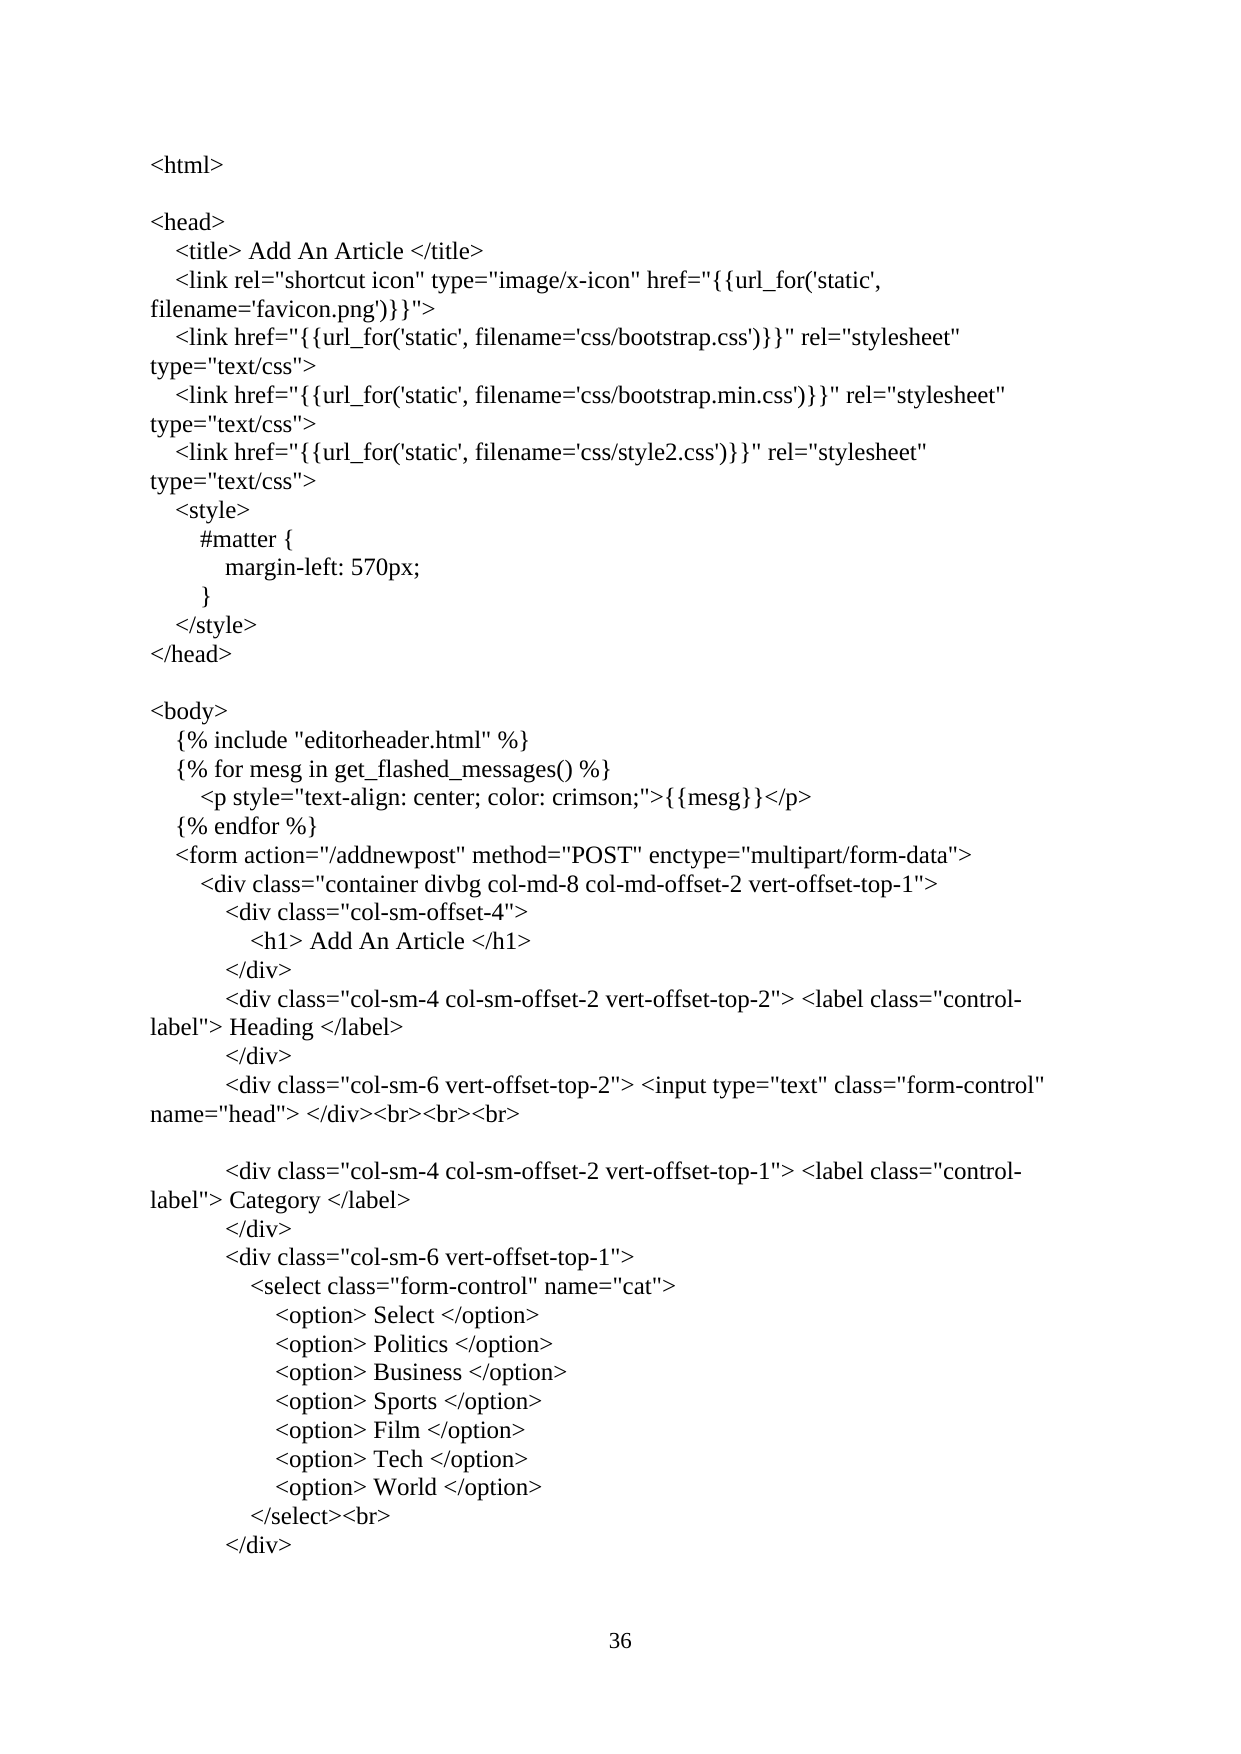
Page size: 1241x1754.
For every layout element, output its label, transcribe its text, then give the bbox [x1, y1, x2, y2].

text <option> Select </option> [150, 1300, 1090, 1329]
text } [150, 581, 1090, 610]
text </div> [150, 1214, 1090, 1242]
text {% include "editorheader.html" %} [150, 725, 1090, 754]
text <html> [150, 150, 1090, 179]
text <link href="{{url_for('static', filename='css/bootstrap.min.css')}}" rel="stylesheet" type="text/css"> [150, 380, 1090, 437]
text <div class="col-sm-4 col-sm-offset-2 vert-offset-top-2"> <label class="control-label"> Heading </label> [150, 984, 1090, 1041]
text <select class="form-control" name="cat"> [150, 1271, 1090, 1300]
text <body> [150, 696, 1090, 725]
text </select><br> [150, 1501, 1090, 1530]
text <option> Politics </option> [150, 1329, 1090, 1357]
text margin-left: 570px; [150, 552, 1090, 581]
text <div class="col-sm-6 vert-offset-top-1"> [150, 1242, 1090, 1271]
text <option> Film </option> [150, 1415, 1090, 1444]
text <div class="col-sm-6 vert-offset-top-2"> <input type="text" class="form-control" name="head"> </div><br><br><br> [150, 1070, 1090, 1127]
text </div> [150, 1041, 1090, 1070]
text <form action="/addnewpost" method="POST" enctype="multipart/form-data"> [150, 840, 1090, 869]
text <head> [150, 207, 1090, 236]
text <title> Add An Article </title> [150, 236, 1090, 265]
text <h1> Add An Article </h1> [150, 926, 1090, 955]
text <option> Sports </option> [150, 1386, 1090, 1415]
text </div> [150, 1530, 1090, 1559]
text <div class="col-sm-offset-4"> [150, 897, 1090, 926]
text {% endfor %} [150, 811, 1090, 840]
text <link href="{{url_for('static', filename='css/style2.css')}}" rel="stylesheet" type="text/css"> [150, 437, 1090, 495]
text #matter { [150, 524, 1090, 552]
text <option> World </option> [150, 1472, 1090, 1501]
text </head> [150, 639, 1090, 667]
text {% for mesg in get_flashed_messages() %} [150, 754, 1090, 782]
text </style> [150, 610, 1090, 639]
text <link href="{{url_for('static', filename='css/bootstrap.css')}}" rel="stylesheet" type="text/css"> [150, 322, 1090, 380]
text <link rel="shortcut icon" type="image/x-icon" href="{{url_for('static', filename='favicon.png')}}"> [150, 265, 1090, 322]
text <p style="text-align: center; color: crimson;">{{mesg}}</p> [150, 782, 1090, 811]
text <option> Tech </option> [150, 1444, 1090, 1472]
text </div> [150, 955, 1090, 984]
text <option> Business </option> [150, 1357, 1090, 1386]
text <div class="col-sm-4 col-sm-offset-2 vert-offset-top-1"> <label class="control-label"> Category </label> [150, 1156, 1090, 1214]
text <div class="container divbg col-md-8 col-md-offset-2 vert-offset-top-1"> [150, 869, 1090, 897]
text <style> [150, 495, 1090, 524]
